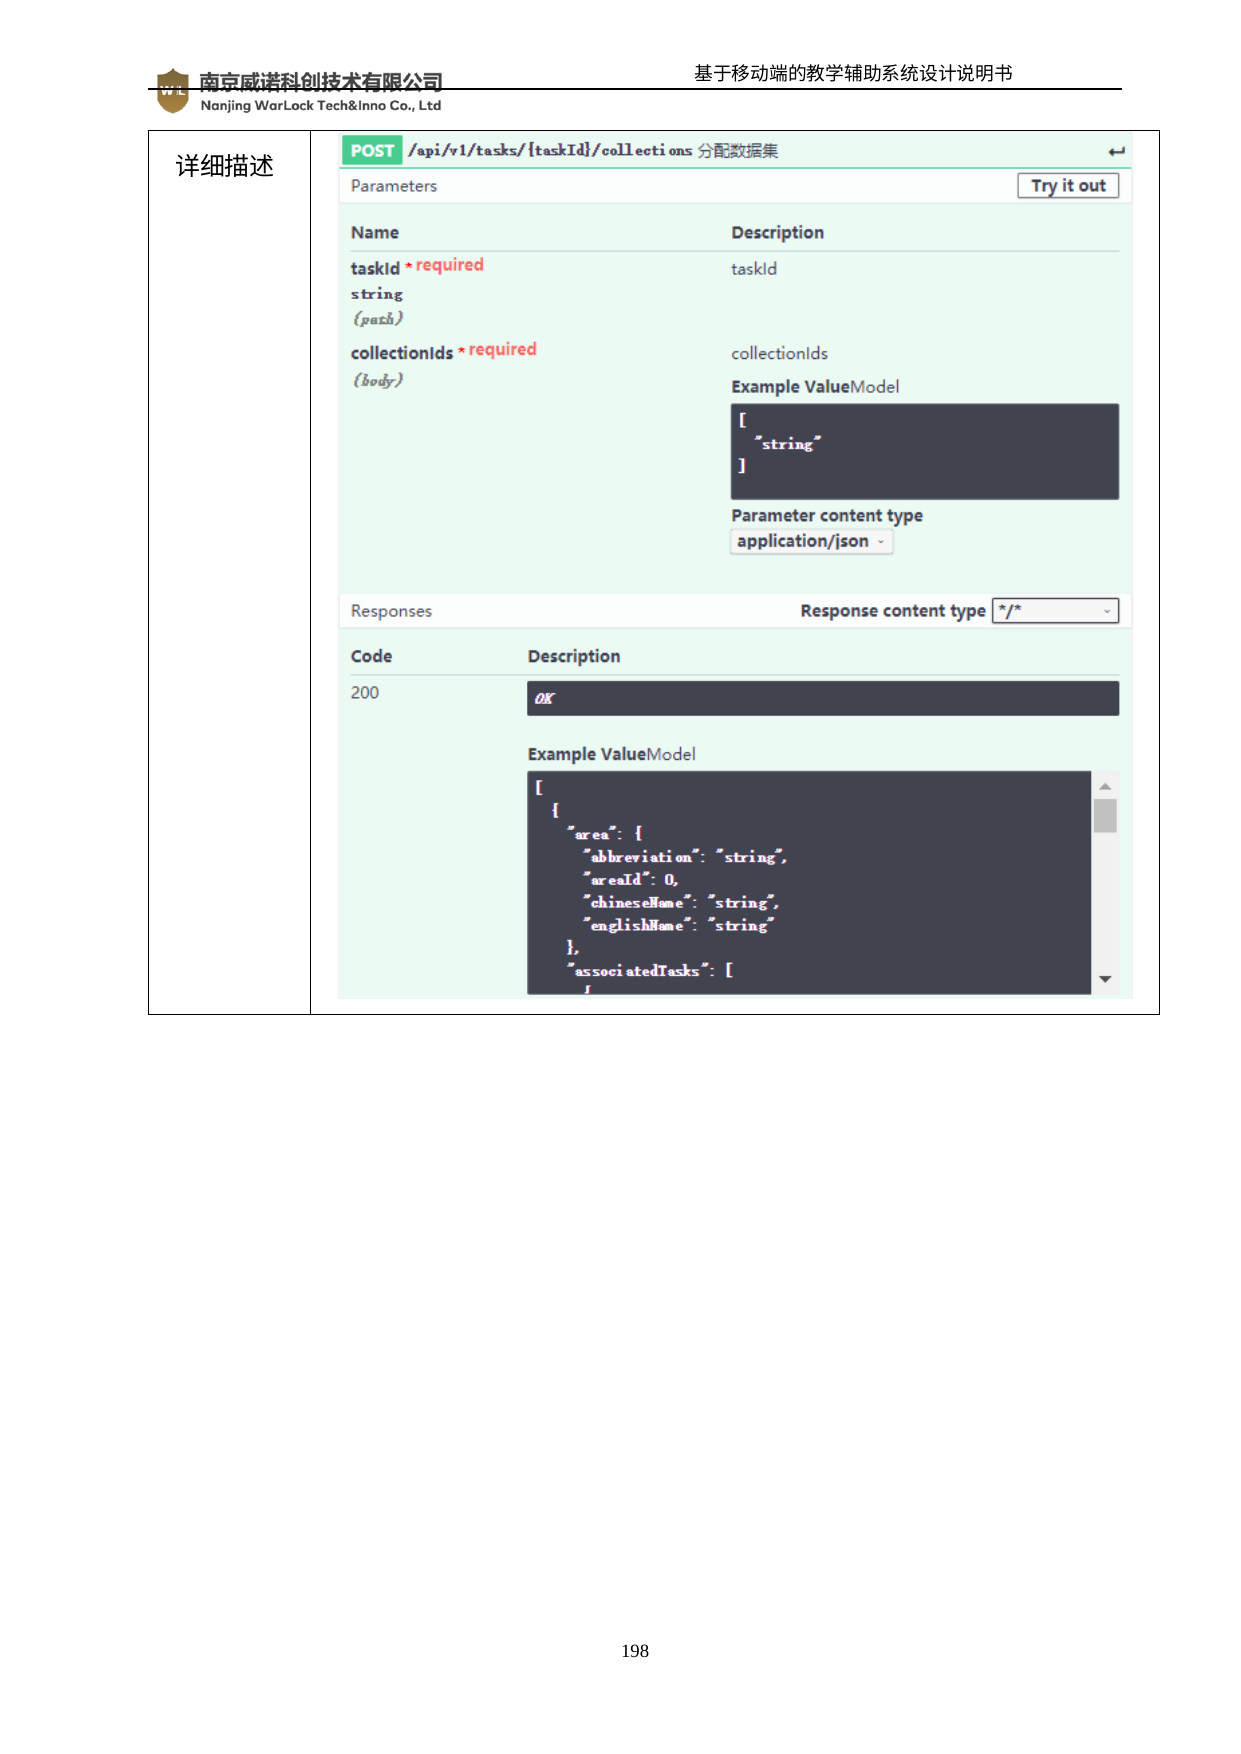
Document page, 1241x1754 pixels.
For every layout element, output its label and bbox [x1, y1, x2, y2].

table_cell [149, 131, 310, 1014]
picture [321, 131, 1153, 999]
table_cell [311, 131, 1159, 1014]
